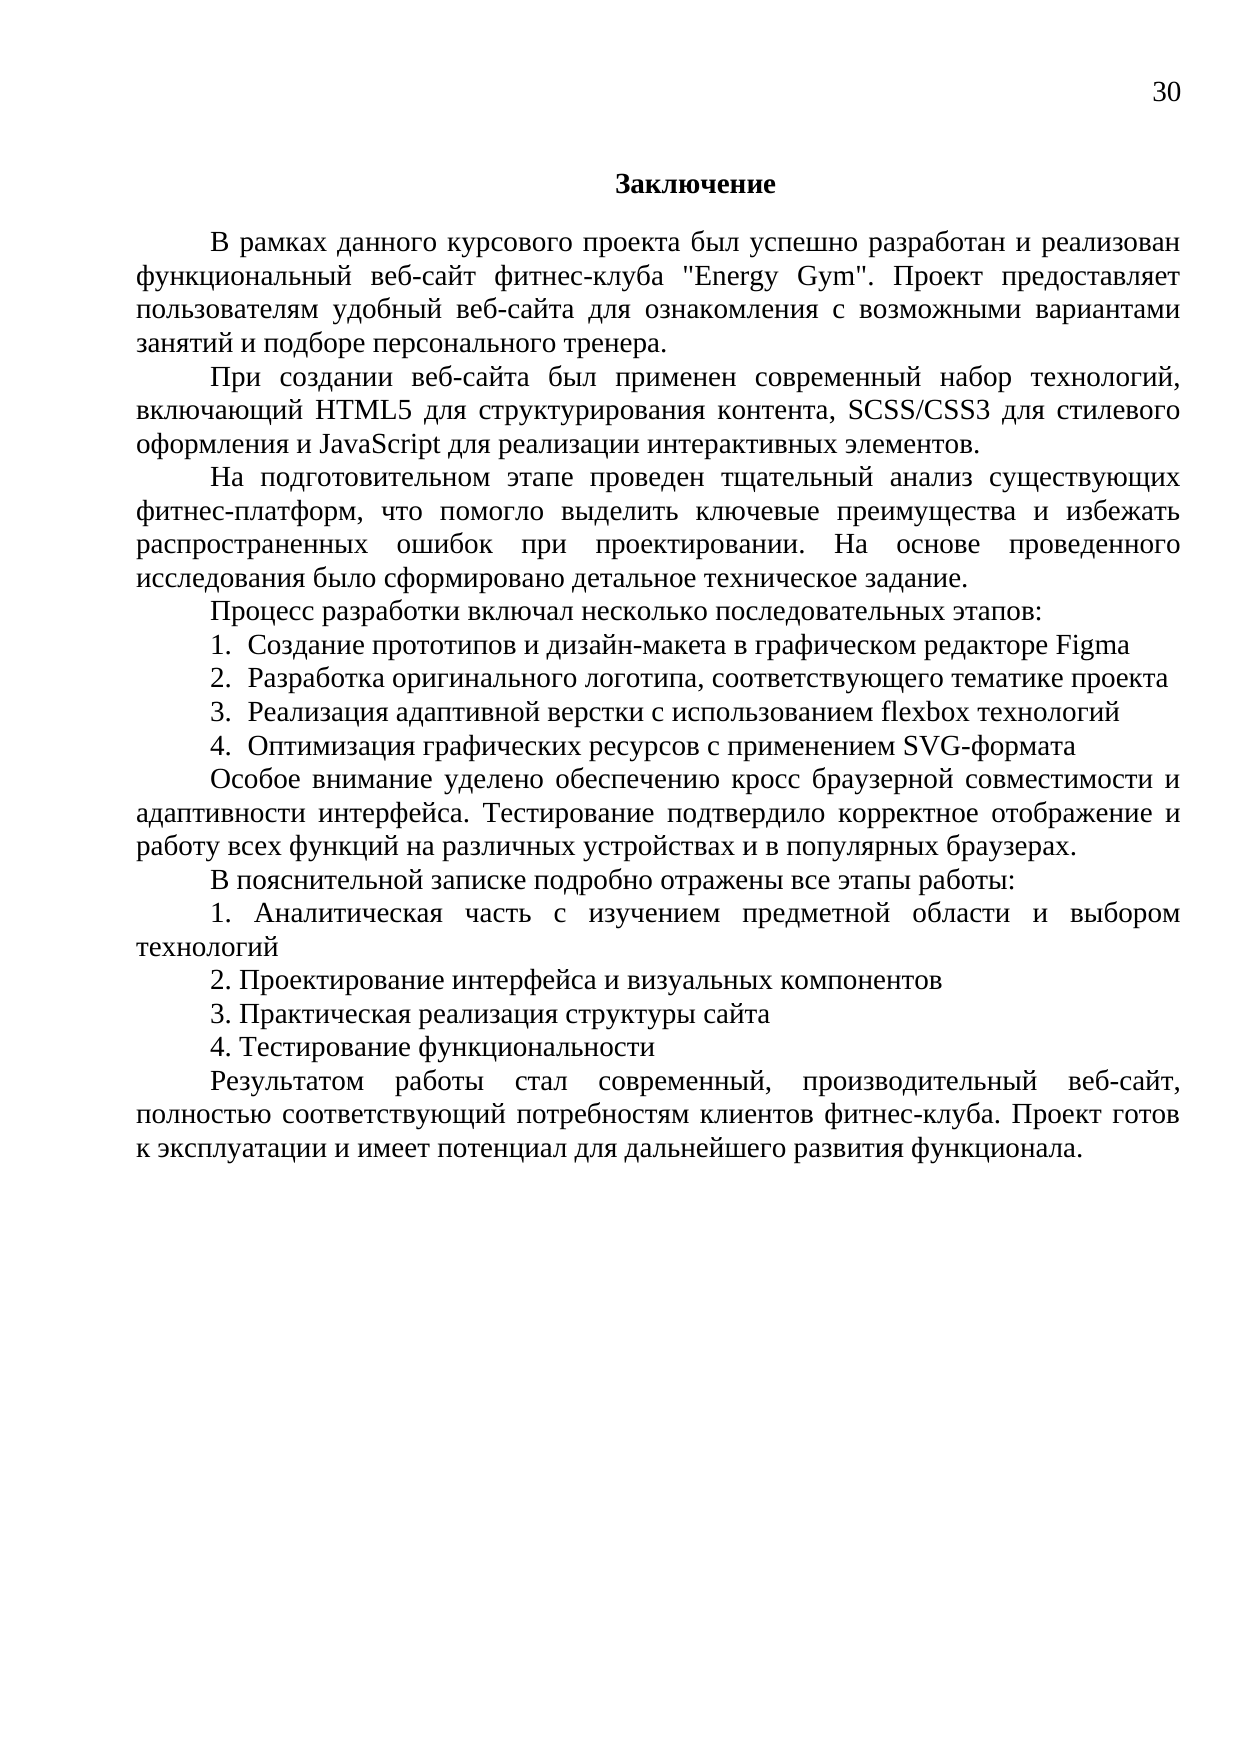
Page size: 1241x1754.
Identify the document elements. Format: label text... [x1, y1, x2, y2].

text Процесс разработки включал несколько последовательных этапов: [136, 593, 1181, 627]
text При создании веб-сайта был применен современный набор технологий, включающий HTML5 для структурирования контента, SCSS/CSS3 для стилевого оформления и JavaScript для реализации интерактивных элементов. [136, 359, 1181, 459]
text Результатом работы стал современный, производительный веб-сайт, полностью соответствующий потребностям клиентов фитнес-клуба. Проект готов к эксплуатации и имеет потенциал для дальнейшего развития функционала. [136, 1063, 1181, 1164]
text Заключение [136, 166, 1181, 199]
list Разработка оригинального логотипа, соответствующего тематике проекта [210, 661, 1181, 694]
text На подготовительном этапе проведен тщательный анализ существующих фитнес-платформ, что помогло выделить ключевые преимущества и избежать распространенных ошибок при проектировании. На основе проведенного исследования было сформировано детальное техническое задание. [136, 459, 1181, 593]
text 4. Тестирование функциональности [136, 1029, 1181, 1063]
list Оптимизация графических ресурсов с применением SVG-формата [210, 728, 1181, 761]
text Особое внимание уделено обеспечению кросс браузерной совместимости и адаптивности интерфейса. Тестирование подтвердило корректное отображение и работу всех функций на различных устройствах и в популярных браузерах. [136, 761, 1181, 862]
list Реализация адаптивной верстки с использованием flexbox технологий [210, 694, 1181, 728]
list Создание прототипов и дизайн-макета в графическом редакторе Figma [210, 627, 1181, 661]
text 1. Аналитическая часть с изучением предметной области и выбором технологий [136, 895, 1181, 962]
text В рамках данного курсового проекта был успешно разработан и реализован функциональный веб-сайт фитнес-клуба "Energy Gym". Проект предоставляет пользователям удобный веб-сайта для ознакомления с возможными вариантами занятий и подборе персонального тренера. [136, 224, 1181, 359]
text 2. Проектирование интерфейса и визуальных компонентов [136, 962, 1181, 996]
text 3. Практическая реализация структуры сайта [136, 996, 1181, 1029]
text В пояснительной записке подробно отражены все этапы работы: [136, 862, 1181, 895]
